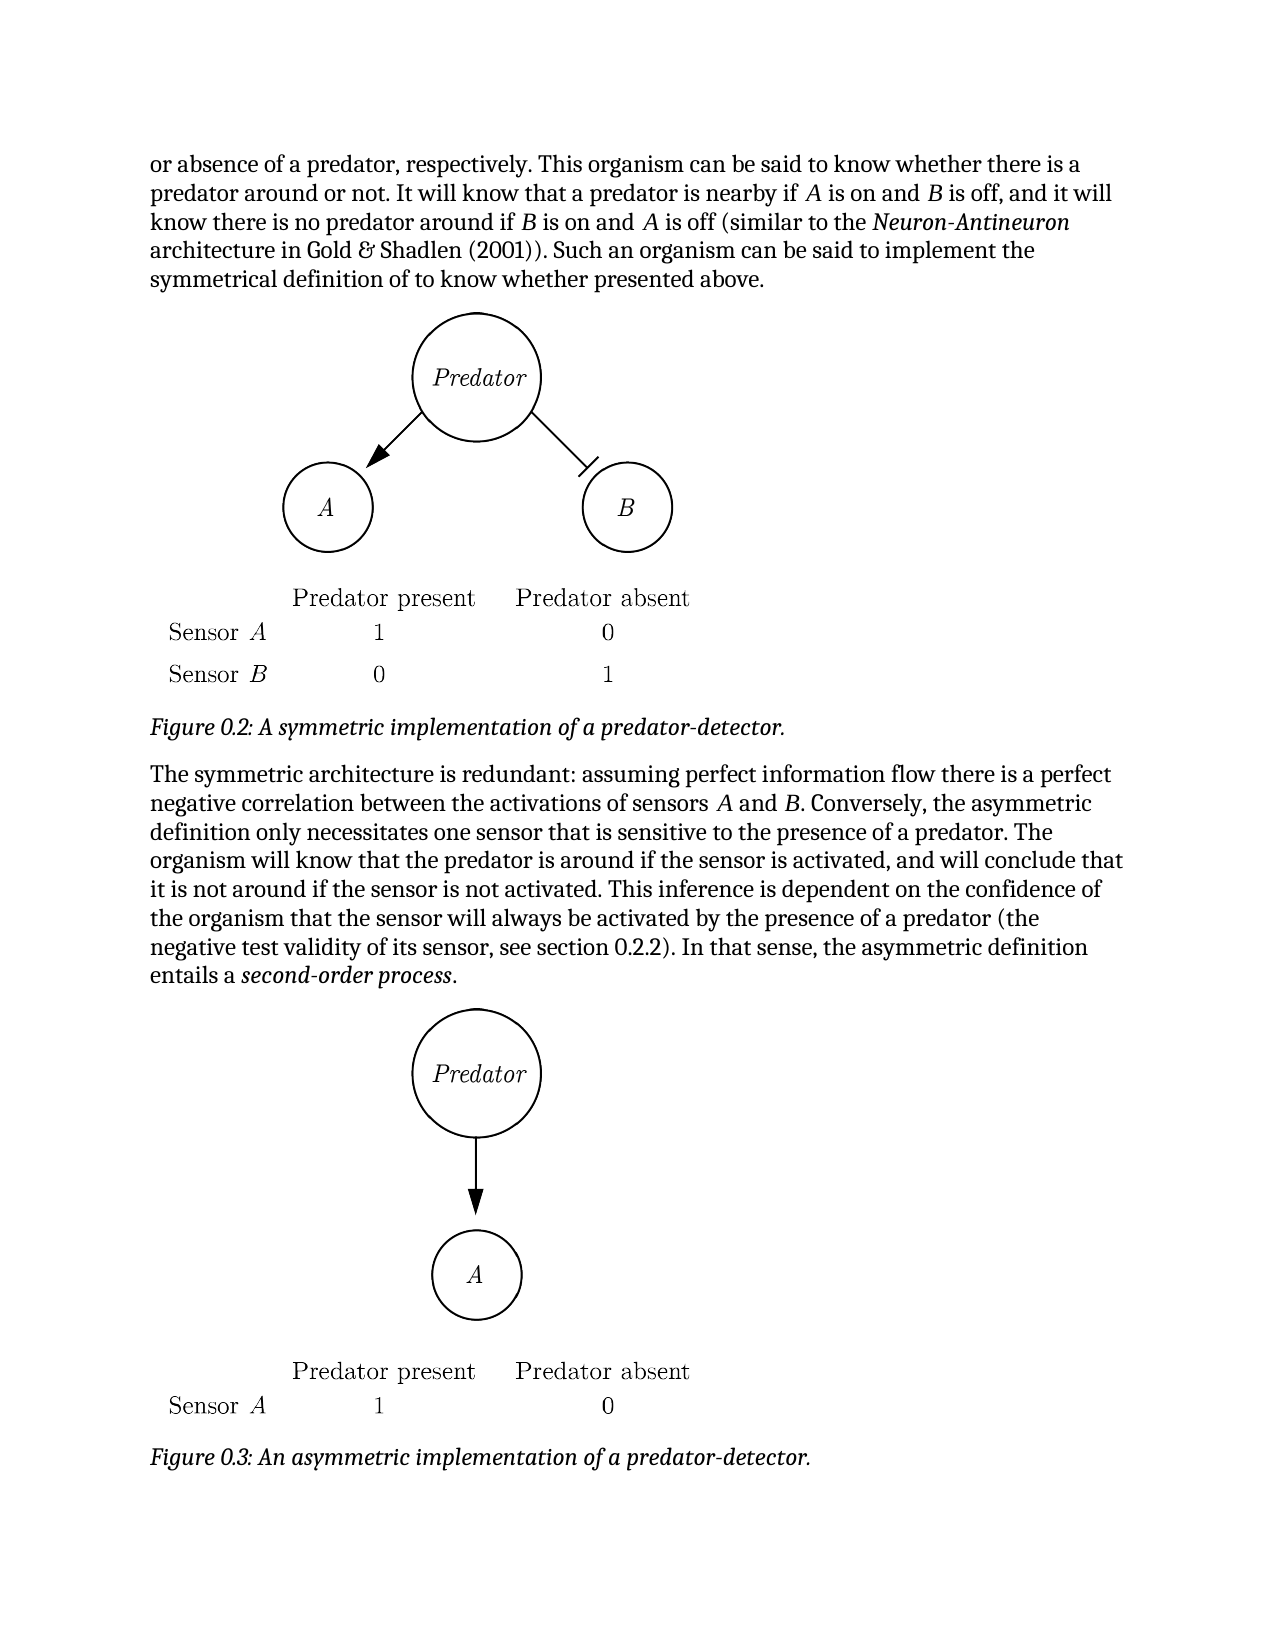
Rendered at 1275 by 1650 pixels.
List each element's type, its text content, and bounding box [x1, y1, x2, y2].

text Figure 0.2: A symmetric implementation of a predator-detector. [150, 713, 1125, 741]
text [150, 150, 1125, 294]
picture [168, 312, 691, 692]
text The symmetric architecture is redundant: assuming perfect information flow there is a perfect negative correlation between the activations of sensors and . Conversely, the asymmetric definition only necessitates one sensor that is sensitive to the presence of a predator. The organism will know that the predator is around if the sensor is activated, and will conclude that it is not around if the sensor is not activated. This inference is dependent on the confidence of the organism that the sensor will always be activated by the presence of a predator (the negative test validity of its sensor, see section 0.2.2). In that sense, the asymmetric definition entails a second-order process. [150, 760, 1125, 990]
text Figure 0.3: An asymmetric implementation of a predator-detector. [150, 1443, 1125, 1472]
picture [168, 1008, 691, 1423]
